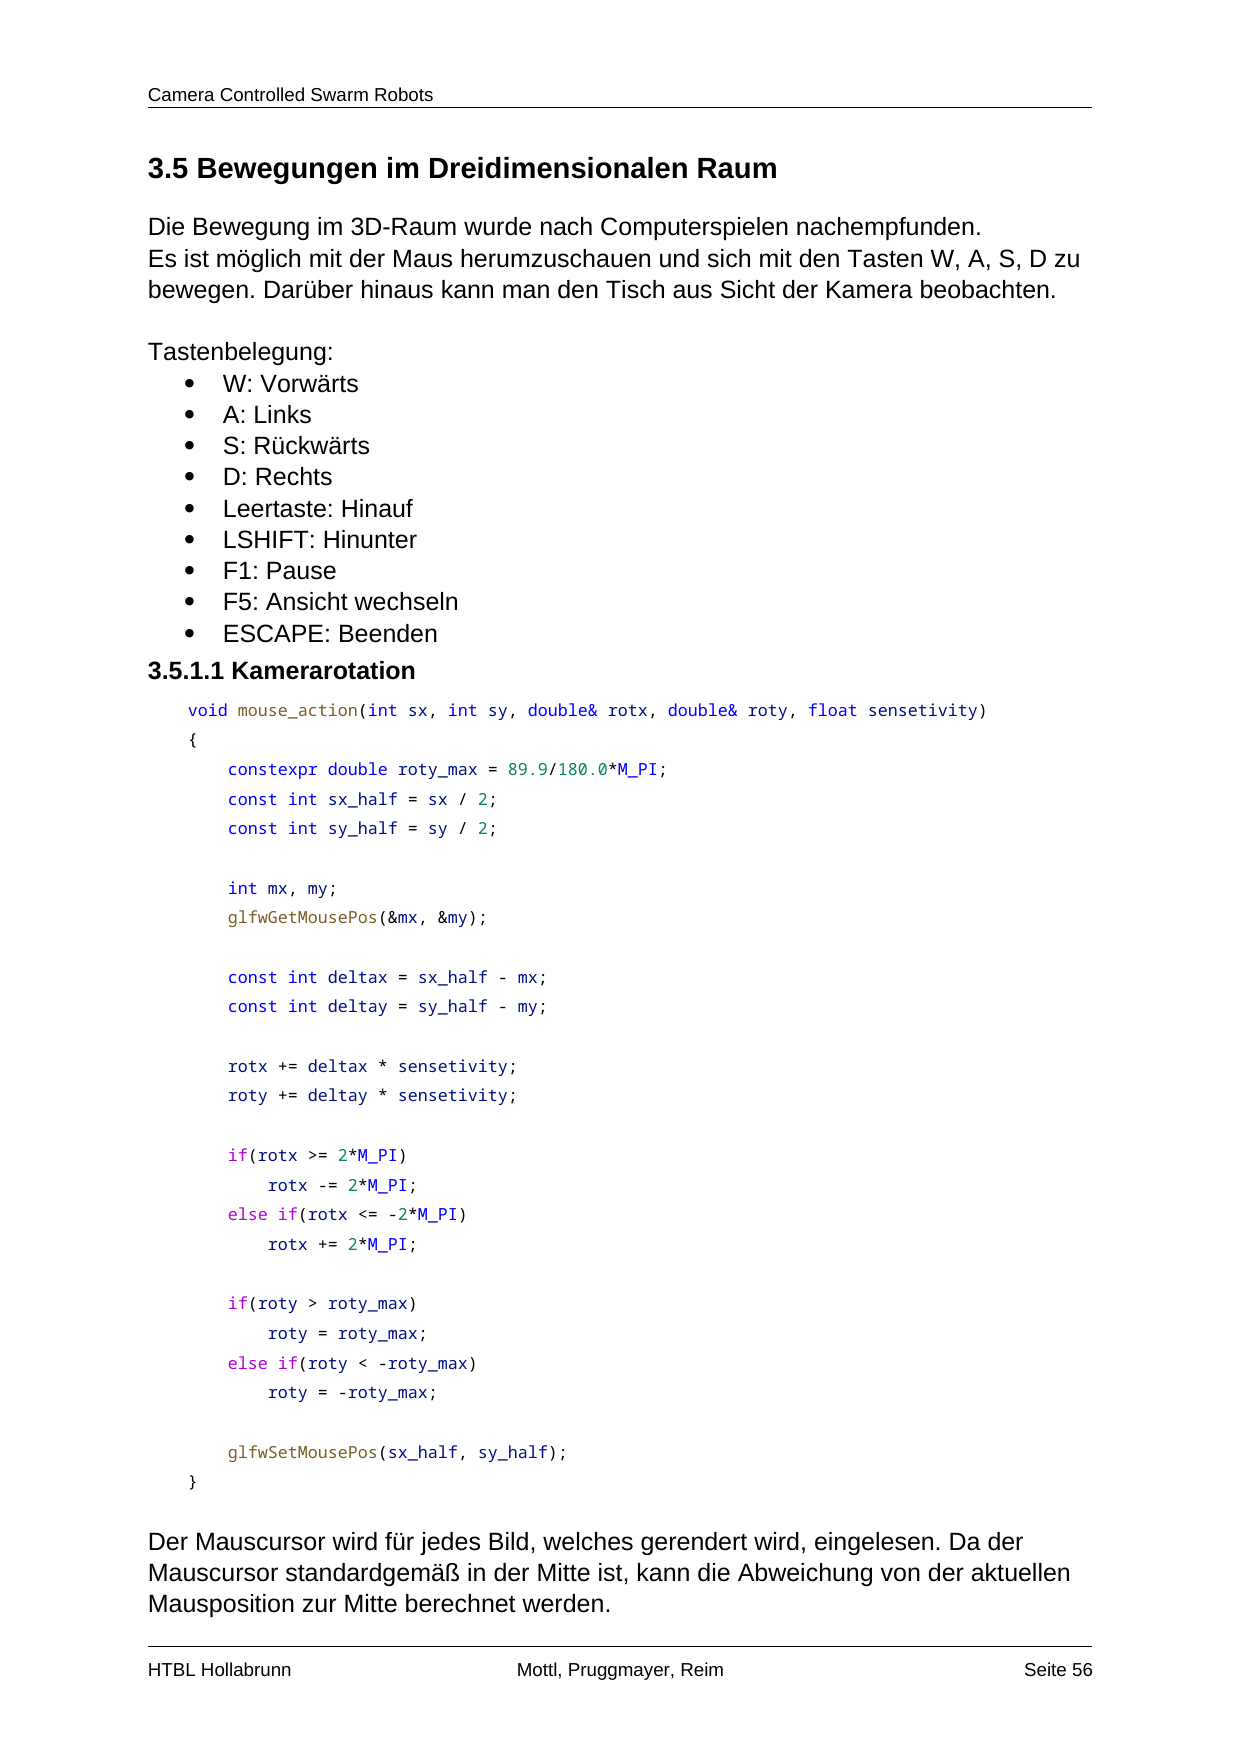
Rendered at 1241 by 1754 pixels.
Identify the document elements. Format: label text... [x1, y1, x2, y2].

text const int deltay = sy_half - my; [148, 988, 1092, 1018]
subtitle Bewegungen im Dreidimensionalen Raum [148, 151, 1092, 185]
text rotx += 2*M_PI; [148, 1226, 1092, 1255]
text const int deltax = sx_half - mx; [148, 958, 1092, 988]
text roty = -roty_max; [148, 1374, 1092, 1404]
text void mouse_action(int sx, int sy, double& rotx, double& roty, float sensetivity) [148, 691, 1092, 721]
list ESCAPE: Beenden [185, 616, 1092, 647]
text rotx += deltax * sensetivity; [148, 1047, 1092, 1077]
text if(rotx >= 2*M_PI) [148, 1136, 1092, 1166]
text Die Bewegung im 3D-Raum wurde nach Computerspielen nachempfunden. [148, 210, 1092, 241]
text Es ist möglich mit der Maus herumzuschauen und sich mit den Tasten W, A, S, D zu bewegen. Darüber hinaus kann man den Tisch aus Sicht der Kamera beobachten. [148, 241, 1092, 304]
text rotx -= 2*M_PI; [148, 1166, 1092, 1196]
text { [148, 721, 1092, 751]
list F5: Ansicht wechseln [185, 585, 1092, 616]
text } [148, 1463, 1092, 1493]
text if(roty > roty_max) [148, 1285, 1092, 1314]
text roty = roty_max; [148, 1314, 1092, 1344]
text Tastenbelegung: [148, 335, 1092, 366]
list F1: Pause [185, 554, 1092, 585]
text glfwSetMousePos(sx_half, sy_half); [148, 1433, 1092, 1463]
text roty += deltay * sensetivity; [148, 1077, 1092, 1107]
list S: Rückwärts [185, 429, 1092, 460]
text glfwGetMousePos(&mx, &my); [148, 899, 1092, 929]
list A: Links [185, 397, 1092, 429]
list Leertaste: Hinauf [185, 491, 1092, 522]
list LSHIFT: Hinunter [185, 522, 1092, 554]
text else if(rotx <= -2*M_PI) [148, 1196, 1092, 1226]
text else if(roty < -roty_max) [148, 1344, 1092, 1374]
text Der Mauscursor wird für jedes Bild, welches gerendert wird, eingelesen. Da der Mauscursor standardgemäß in der Mitte ist, kann die Abweichung von der aktuellen Mausposition zur Mitte berechnet werden. [148, 1524, 1092, 1618]
text const int sx_half = sx / 2; [148, 780, 1092, 810]
text constexpr double roty_max = 89.9/180.0*M_PI; [148, 751, 1092, 780]
subtitle Kamerarotation [148, 654, 1092, 685]
list W: Vorwärts [185, 366, 1092, 397]
text int mx, my; [148, 869, 1092, 899]
text const int sy_half = sy / 2; [148, 810, 1092, 839]
list D: Rechts [185, 460, 1092, 491]
